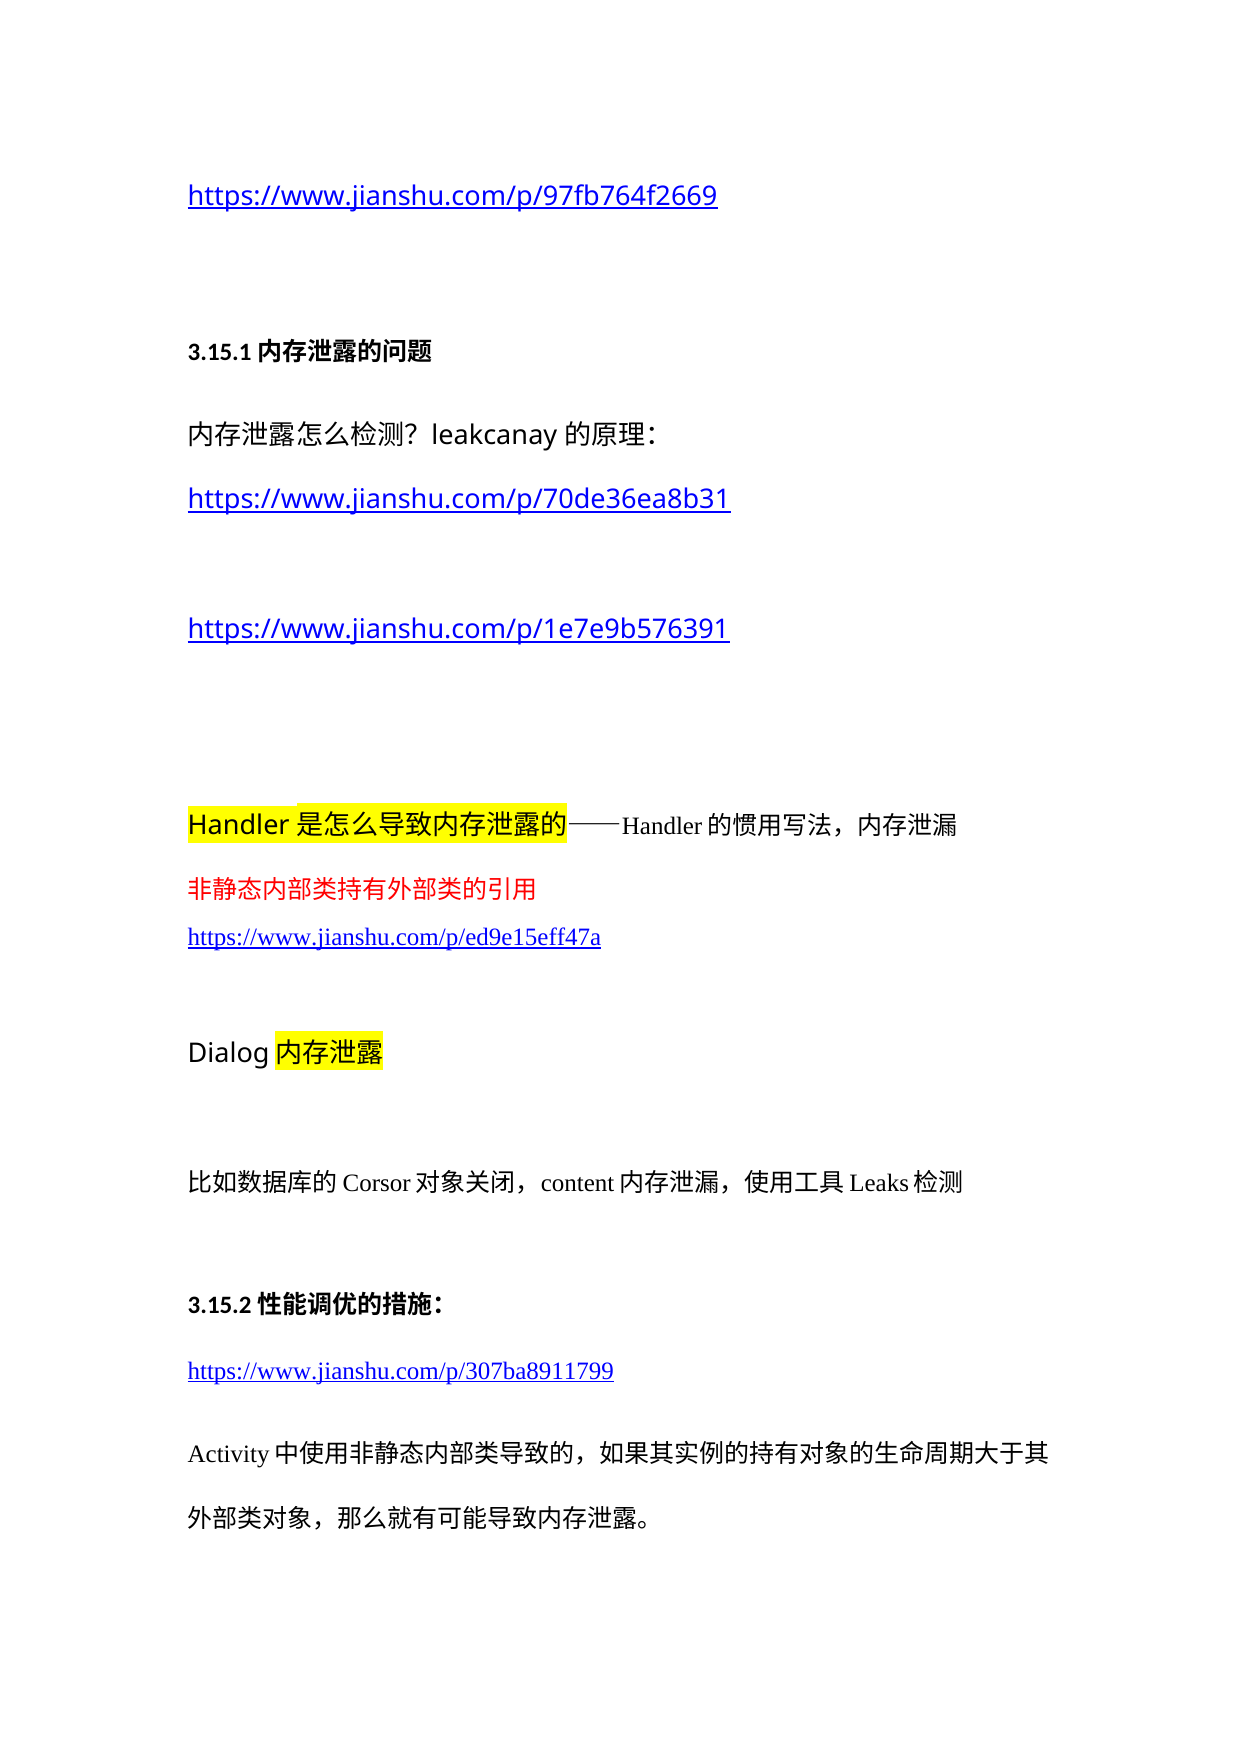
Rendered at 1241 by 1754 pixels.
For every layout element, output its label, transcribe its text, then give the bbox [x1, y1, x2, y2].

subtitle 3.15.1 内存泄露的问题 [187, 317, 1053, 382]
text https://www.jianshu.com/p/97fb764f2669 [187, 162, 1053, 227]
text https://www.jianshu.com/p/307ba8911799 [187, 1354, 1053, 1387]
text https://www.jianshu.com/p/1e7e9b576391 [187, 596, 1053, 661]
text 比如数据库的Corsor对象关闭，content内存泄漏，使用工具Leaks检测 [187, 1148, 1053, 1213]
text 非静态内部类持有外部类的引用 [187, 856, 1053, 921]
text Handler 是怎么导致内存泄露的——Handler的惯用写法，内存泄漏 [187, 791, 1053, 856]
text Dialog内存泄露 [187, 1018, 1053, 1083]
text Activity中使用非静态内部类导致的，如果其实例的持有对象的生命周期大于其外部类对象，那么就有可能导致内存泄露。 [187, 1419, 1053, 1549]
subtitle 3.15.2 性能调优的措施： [187, 1271, 1053, 1336]
text https://www.jianshu.com/p/ed9e15eff47a [187, 921, 1053, 953]
text 内存泄露怎么检测？leakcanay 的原理：https://www.jianshu.com/p/70de36ea8b31 [187, 401, 1053, 531]
